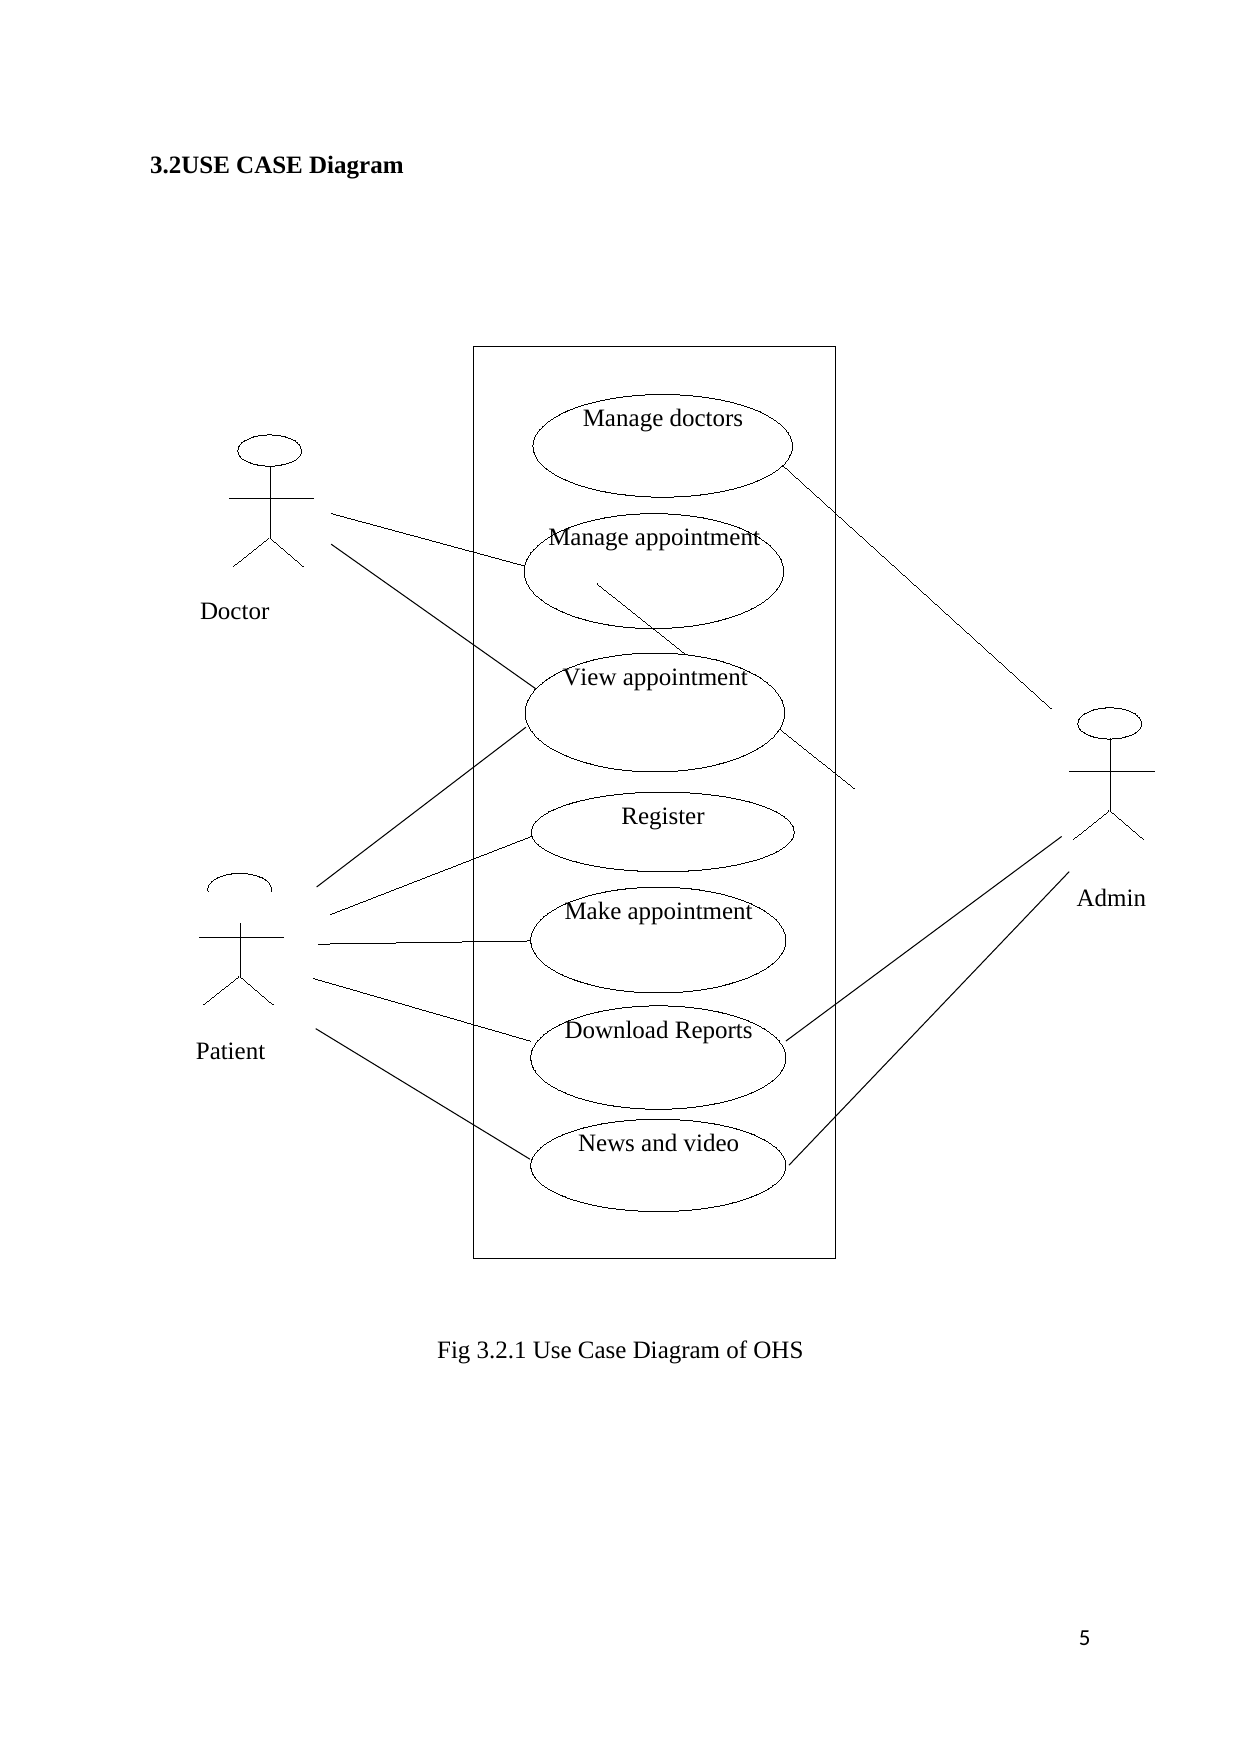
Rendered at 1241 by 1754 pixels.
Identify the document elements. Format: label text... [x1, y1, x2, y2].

subtitle 3.2USE CASE Diagram [150, 150, 1090, 179]
